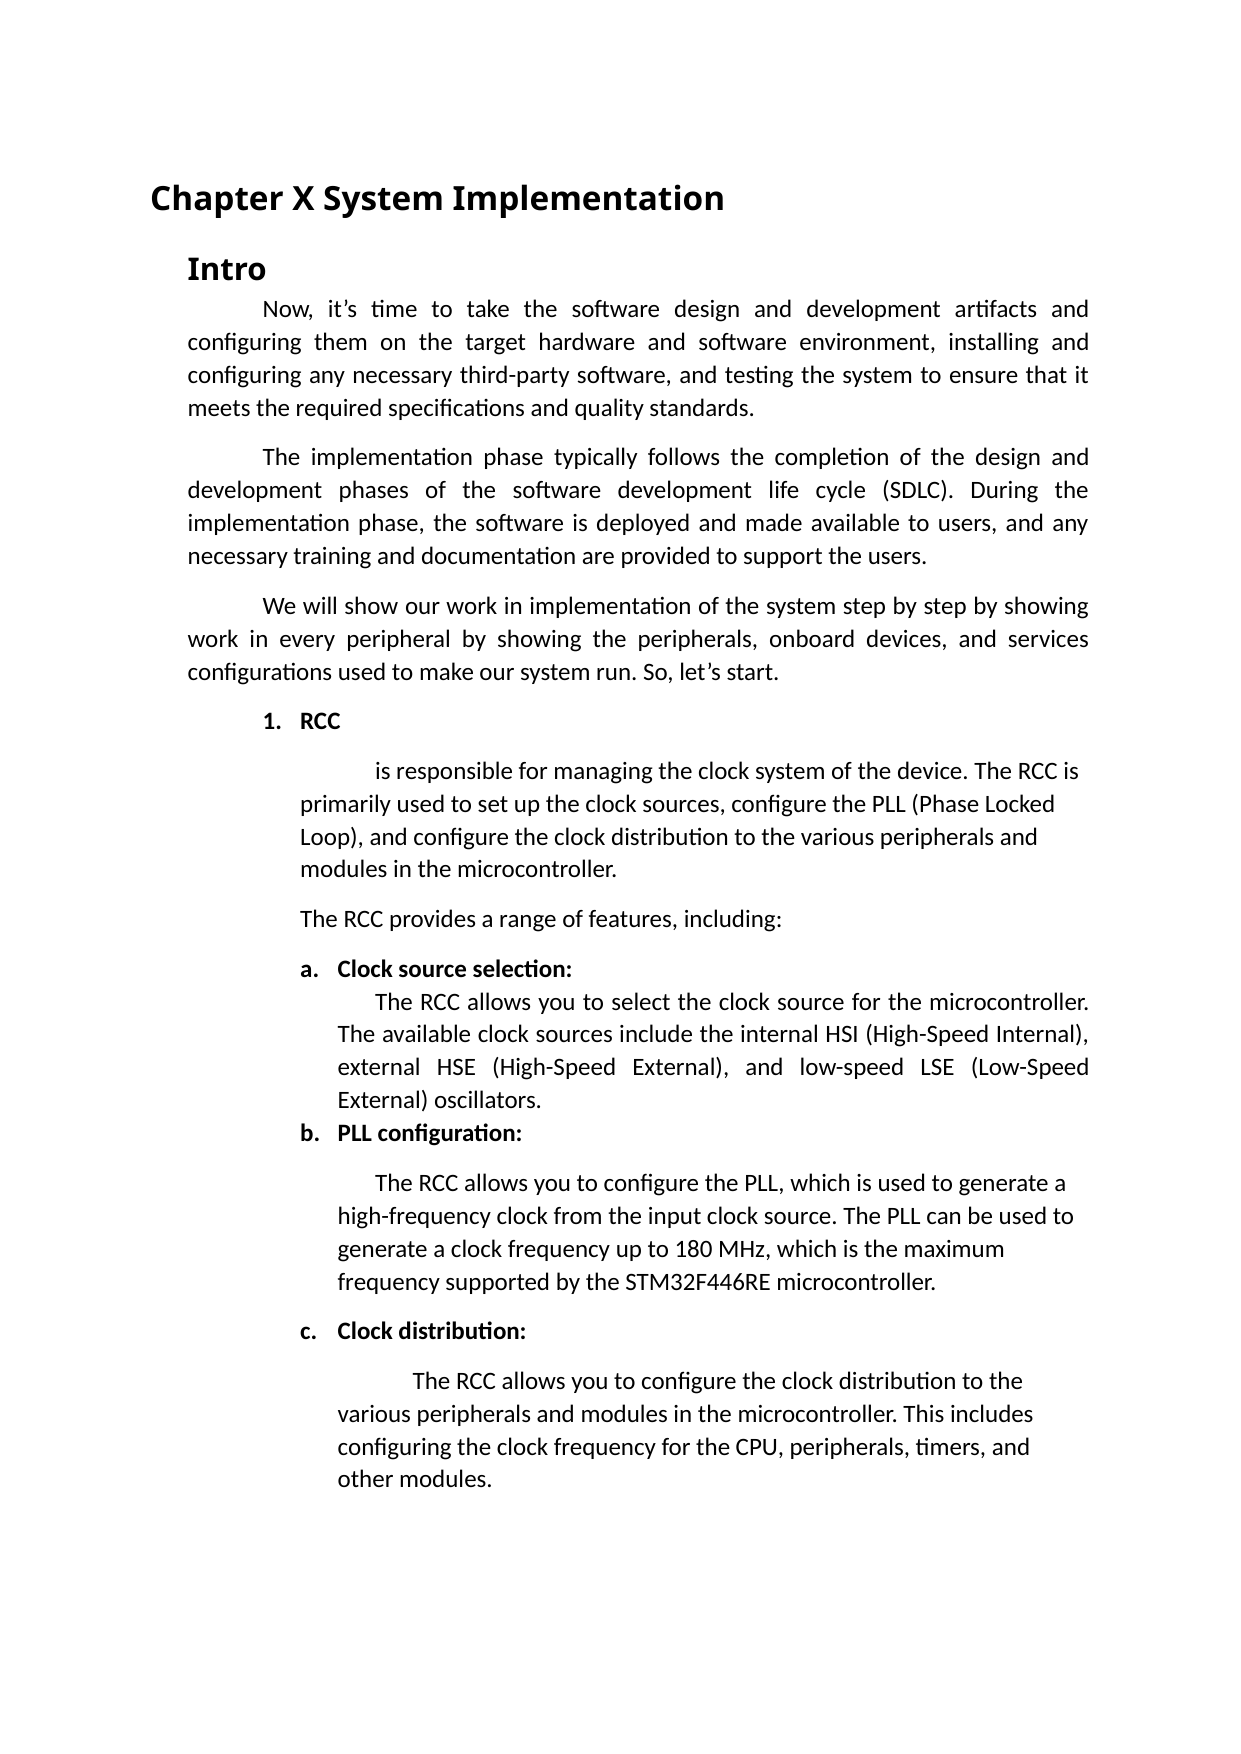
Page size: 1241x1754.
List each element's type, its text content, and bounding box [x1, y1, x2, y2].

subtitle Chapter X System Implementation [150, 175, 1090, 220]
list Clock source selection: [300, 953, 1090, 983]
subtitle Intro [187, 247, 1090, 290]
text is responsible for managing the clock system of the device. The RCC is primarily used to set up the clock sources, configure the PLL (Phase Locked Loop), and configure the clock distribution to the various peripherals and modules in the microcontroller. [300, 755, 1090, 884]
list RCC [262, 705, 1090, 736]
text We will show our work in implementation of the system step by step by showing work in every peripheral by showing the peripherals, onboard devices, and services configurations used to make our system run. So, let’s start. [187, 590, 1090, 686]
text Now, it’s time to take the software design and development artifacts and configuring them on the target hardware and software environment, installing and configuring any necessary third-party software, and testing the system to ensure that it meets the required specifications and quality standards. [187, 293, 1090, 422]
list Clock distribution: [300, 1315, 1090, 1346]
list The RCC allows you to select the clock source for the microcontroller. The available clock sources include the internal HSI (High-Speed Internal), external HSE (High-Speed External), and low-speed LSE (Low-Speed External) oscillators. [337, 986, 1090, 1115]
list PLL configuration: [300, 1117, 1090, 1148]
text The implementation phase typically follows the completion of the design and development phases of the software development life cycle (SDLC). During the implementation phase, the software is deployed and made available to users, and any necessary training and documentation are provided to support the users. [187, 442, 1090, 571]
text The RCC allows you to configure the clock distribution to the various peripherals and modules in the microcontroller. This includes configuring the clock frequency for the CPU, peripherals, timers, and other modules. [337, 1365, 1090, 1494]
text The RCC provides a range of features, including: [225, 903, 1090, 934]
text The RCC allows you to configure the PLL, which is used to generate a high-frequency clock from the input clock source. The PLL can be used to generate a clock frequency up to 180 MHz, which is the maximum frequency supported by the STM32F446RE microcontroller. [337, 1167, 1090, 1296]
